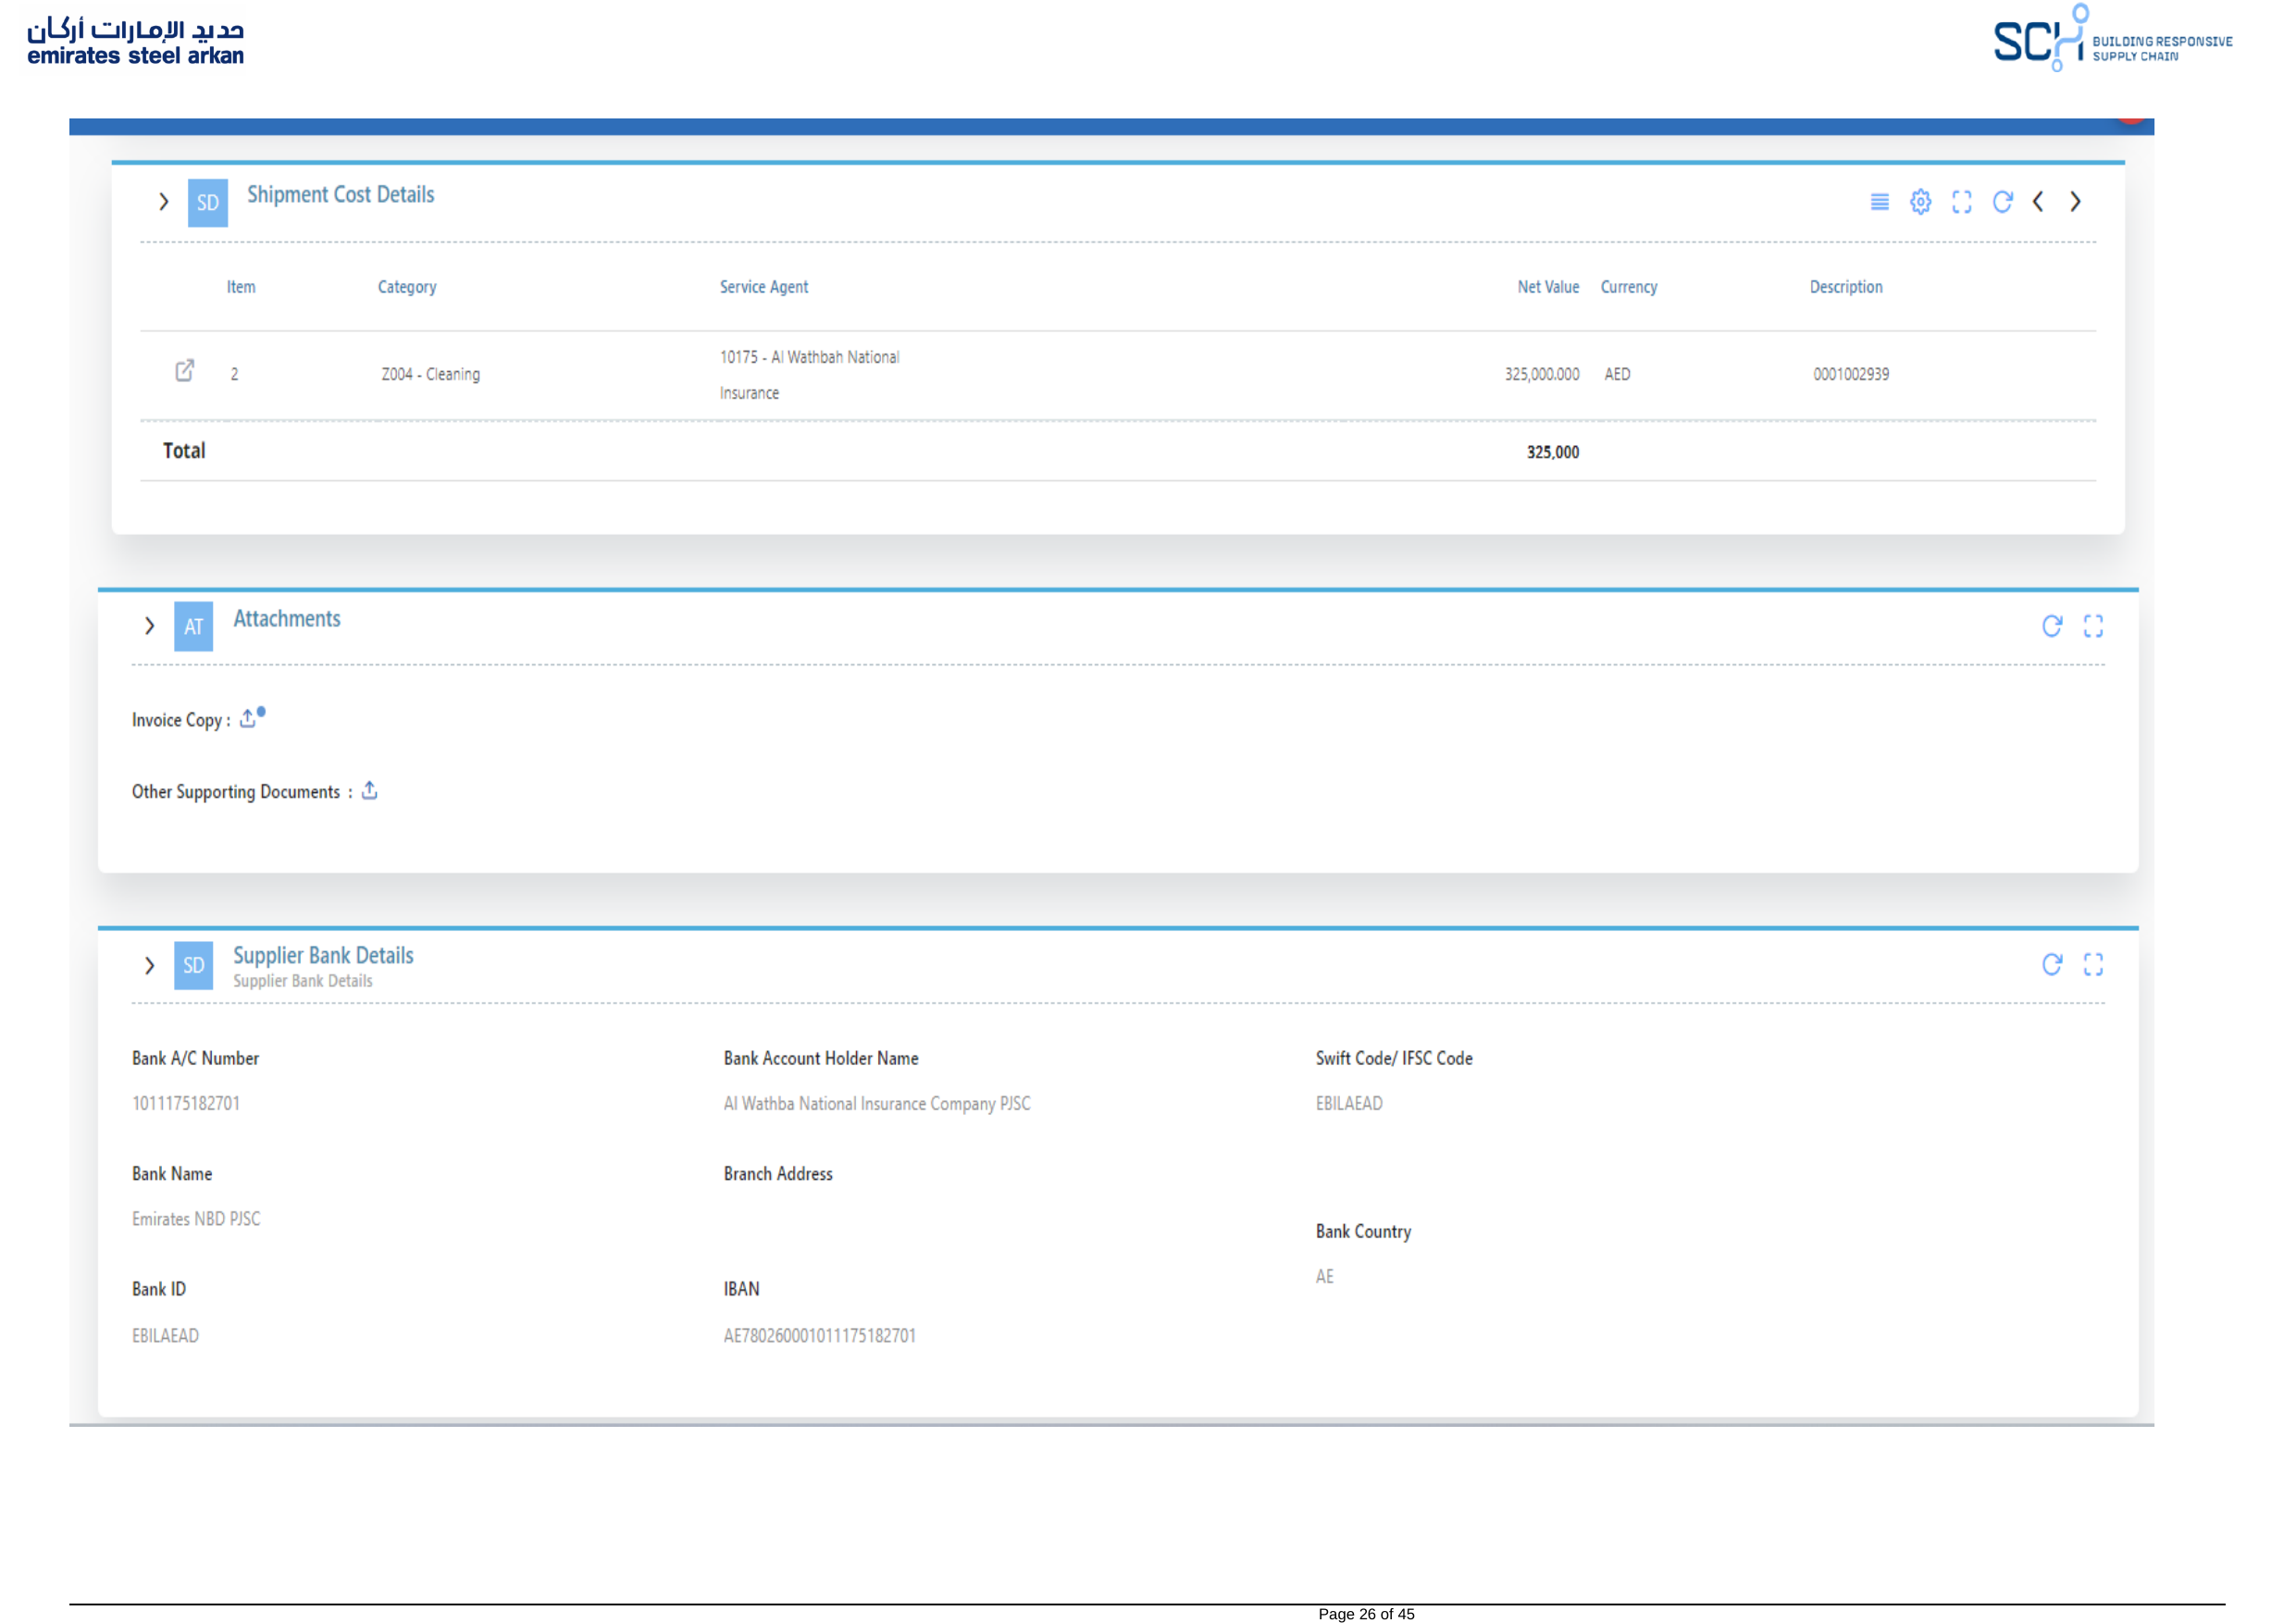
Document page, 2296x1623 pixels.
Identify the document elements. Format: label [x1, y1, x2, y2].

picture [19, 4, 247, 76]
picture [1978, 0, 2241, 72]
picture [69, 118, 2155, 1427]
